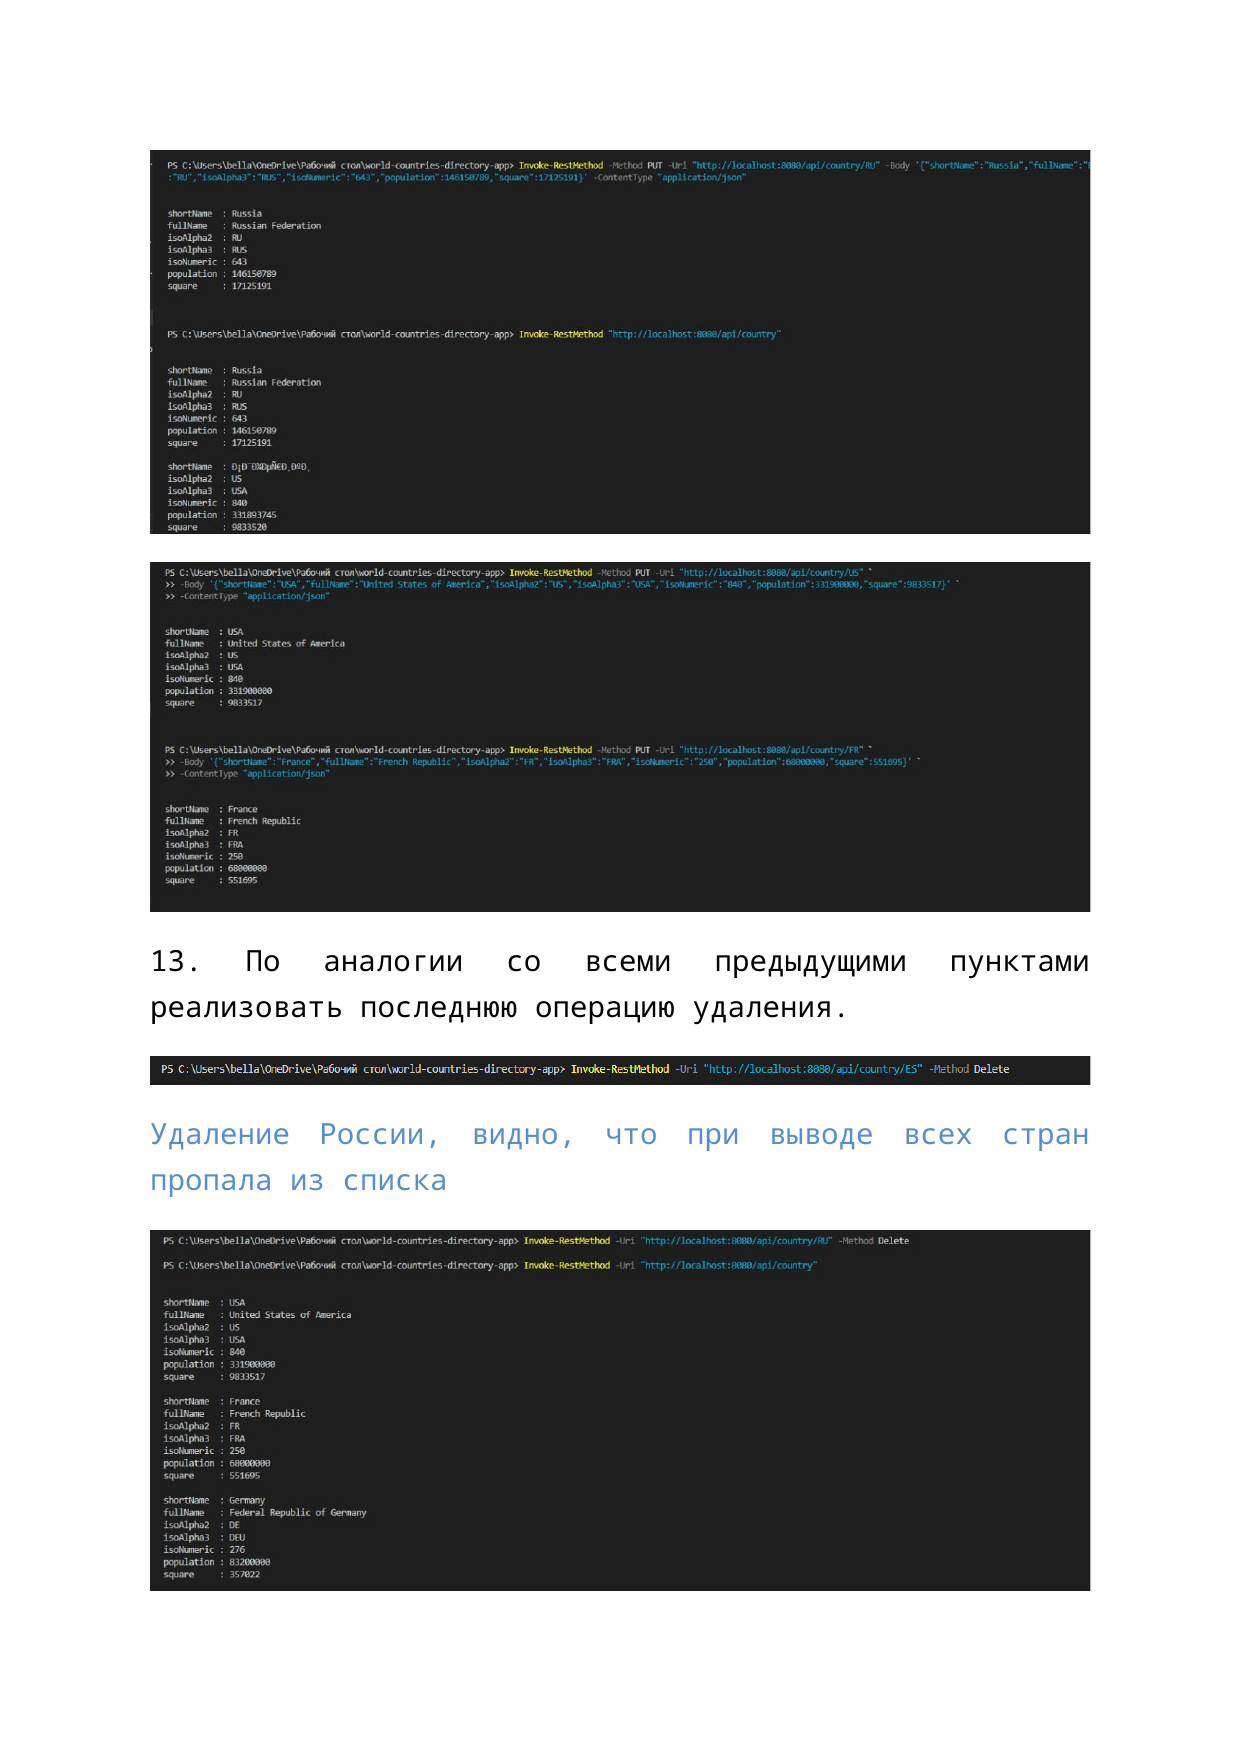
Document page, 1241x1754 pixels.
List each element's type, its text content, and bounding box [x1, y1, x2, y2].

picture [150, 150, 1091, 534]
text Удаление России, видно, что при выводе всех стран пропала из списка [150, 1114, 1090, 1199]
text 13. По аналогии со всеми предыдущими пунктами реализовать последнюю операцию удаления. [150, 940, 1090, 1026]
picture [150, 1230, 1091, 1591]
picture [150, 562, 1091, 912]
picture [150, 1056, 1091, 1085]
